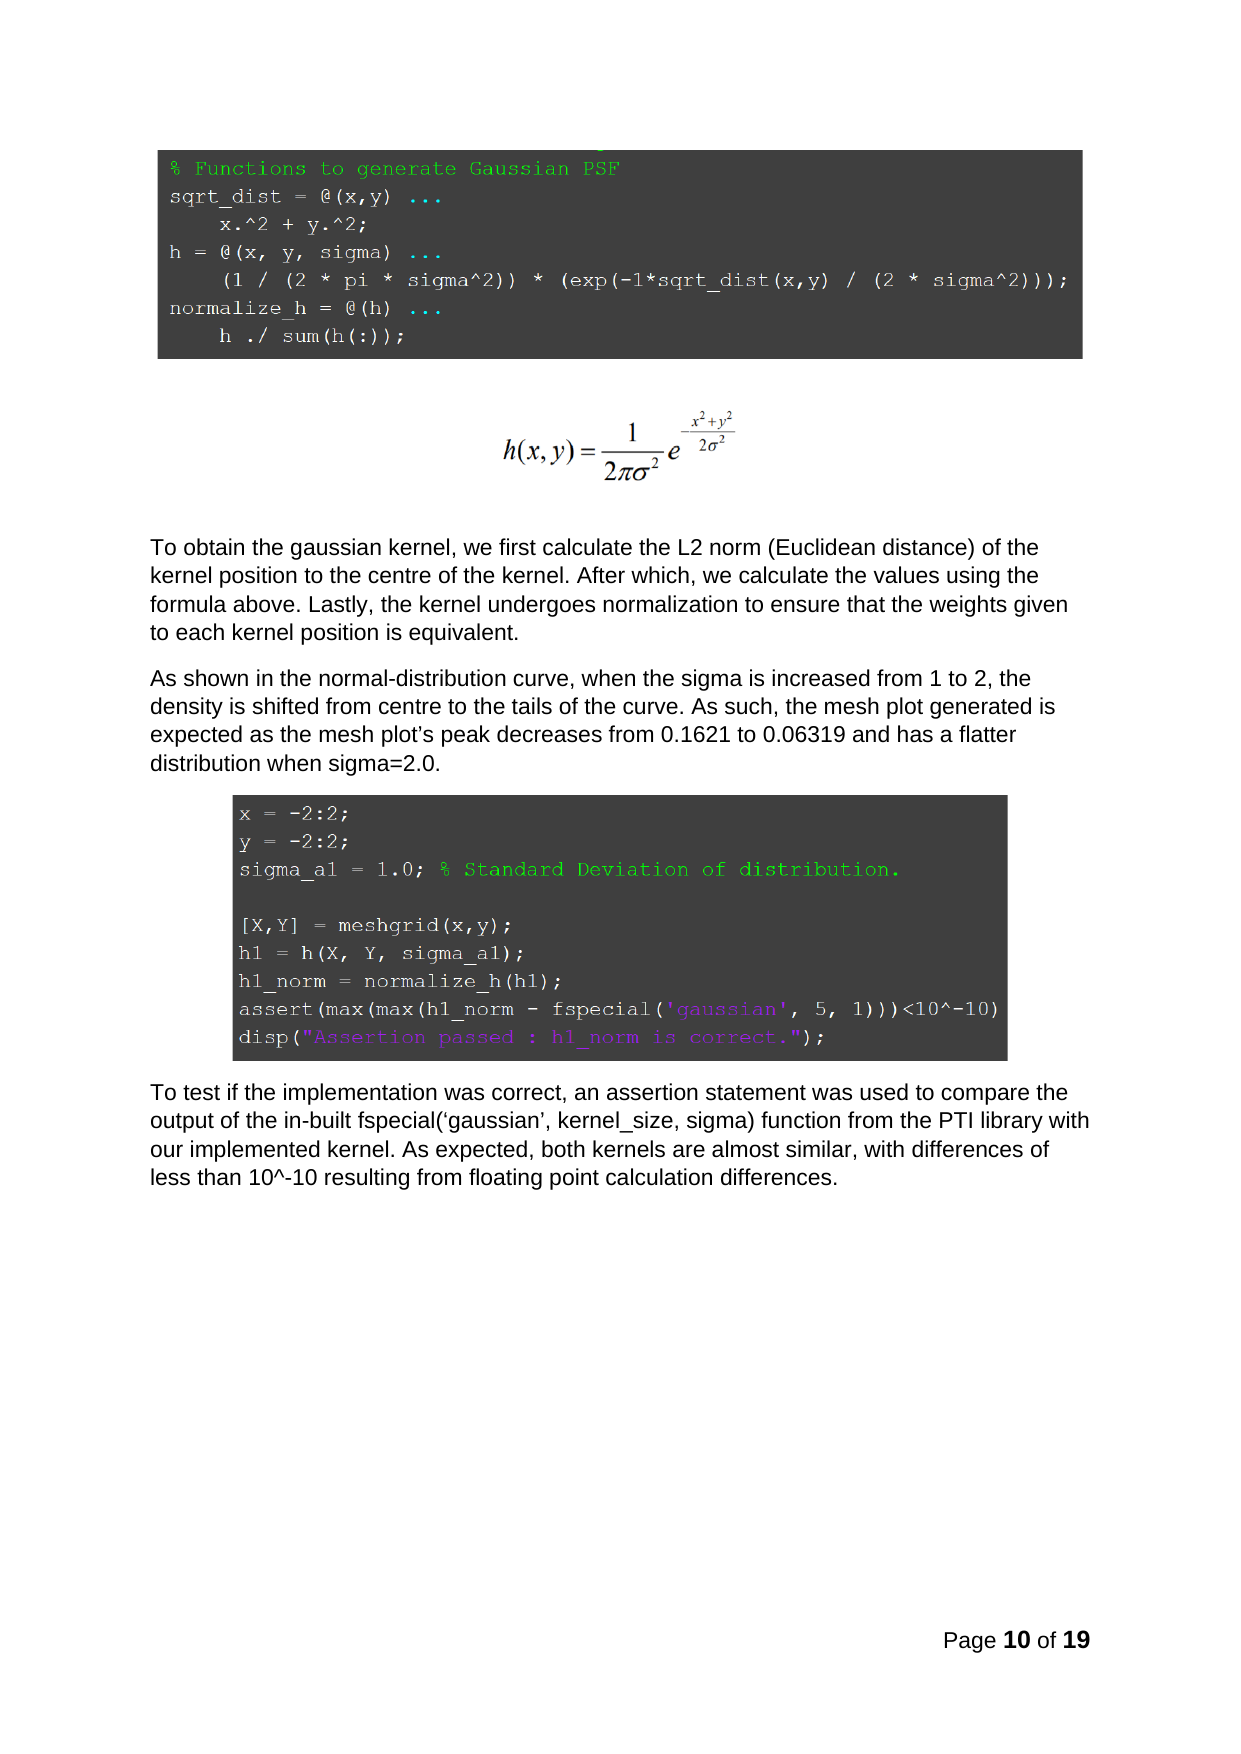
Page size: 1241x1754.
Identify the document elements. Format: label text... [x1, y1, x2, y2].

text As shown in the normal-distribution curve, when the sigma is increased from 1 to 2, the density is shifted from centre to the tails of the curve. As such, the mesh plot generated is expected as the mesh plot’s peak decreases from 0.1621 to 0.06319 and has a flatter distribution when sigma=2.0. [150, 664, 1090, 776]
text To test if the implementation was correct, an assertion statement was used to compare the output of the in-built fspecial(‘gaussian’, kernel_size, sigma) function from the PTI library with our implemented kernel. As expected, both kernels are almost similar, with differences of less than 10^-10 resulting from floating point calculation differences. [150, 1079, 1090, 1191]
picture [477, 377, 763, 516]
picture [157, 150, 1083, 359]
text To obtain the gaussian kernel, we first calculate the L2 norm (Euclidean distance) of the kernel position to the centre of the kernel. After which, we calculate the values using the formula above. Lastly, the kernel undergoes normalization to ensure that the weights given to each kernel position is equivalent. [150, 534, 1090, 646]
picture [232, 795, 1008, 1061]
